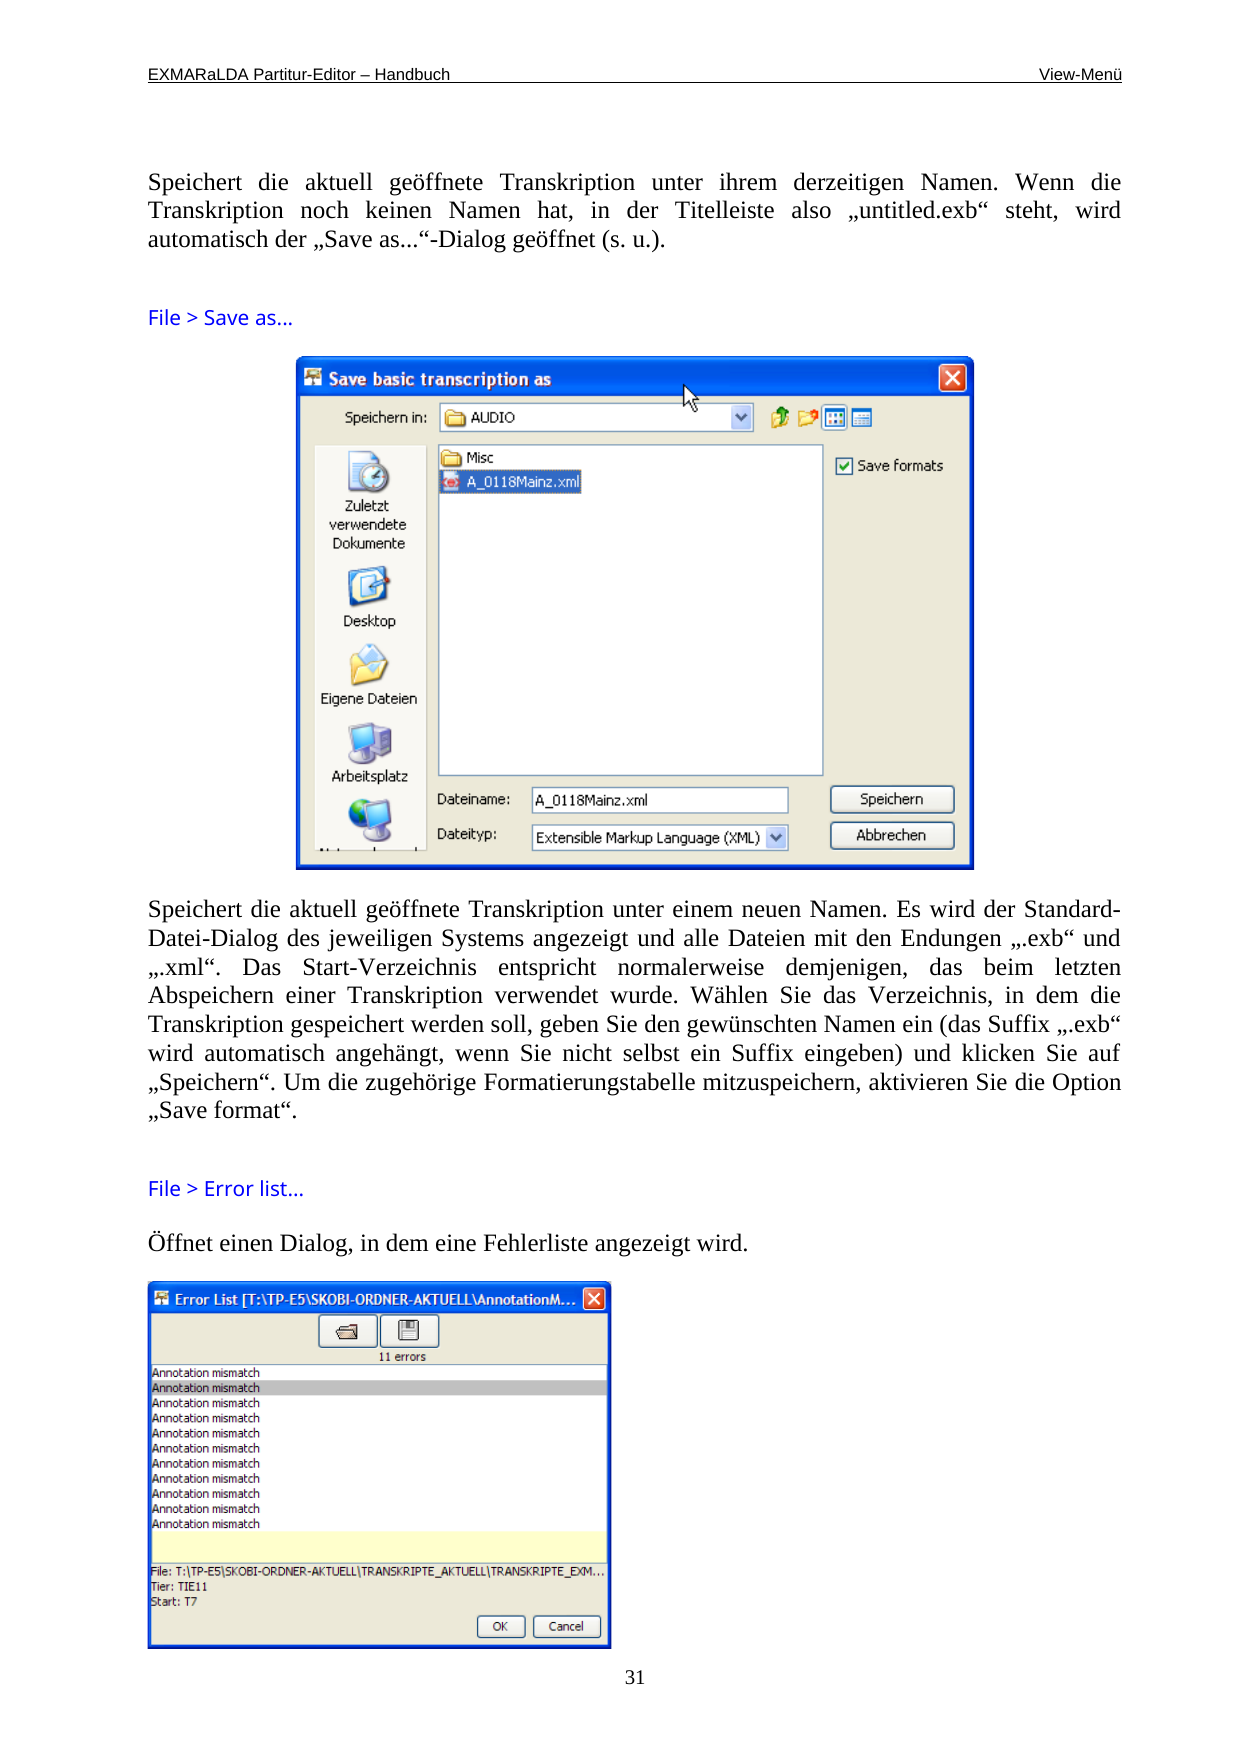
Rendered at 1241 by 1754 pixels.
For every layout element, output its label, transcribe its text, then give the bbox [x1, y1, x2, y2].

text Öffnet einen Dialog, in dem eine Fehlerliste angezeigt wird. [148, 1228, 1122, 1257]
subtitle File > Save as... [148, 303, 1122, 331]
picture [295, 356, 975, 870]
text Speichert die aktuell geöffnete Transkription unter einem neuen Namen. Es wird der Standard-Datei-Dialog des jeweiligen Systems angezeigt und alle Dateien mit den Endungen „.exb“ und „.xml“. Das Start-Verzeichnis entspricht normalerweise demjenigen, das beim letzten Abspeichern einer Transkription verwendet wurde. Wählen Sie das Verzeichnis, in dem die Transkription gespeichert werden soll, geben Sie den gewünschten Namen ein (das Suffix „.exb“ wird automatisch angehängt, wenn Sie nicht selbst ein Suffix eingeben) und klicken Sie auf „Speichern“. Um die zugehörige Formatierungstabelle mitzuspeichern, aktivieren Sie die Option „Save format“. [148, 894, 1122, 1124]
subtitle File > Error list... [148, 1174, 1122, 1203]
picture [147, 1281, 612, 1649]
text Speichert die aktuell geöffnete Transkription unter ihrem derzeitigen Namen. Wenn die Transkription noch keinen Namen hat, in der Titelleiste also „untitled.exb“ steht, wird automatisch der „Save as...“-Dialog geöffnet (s. u.). [148, 167, 1122, 253]
